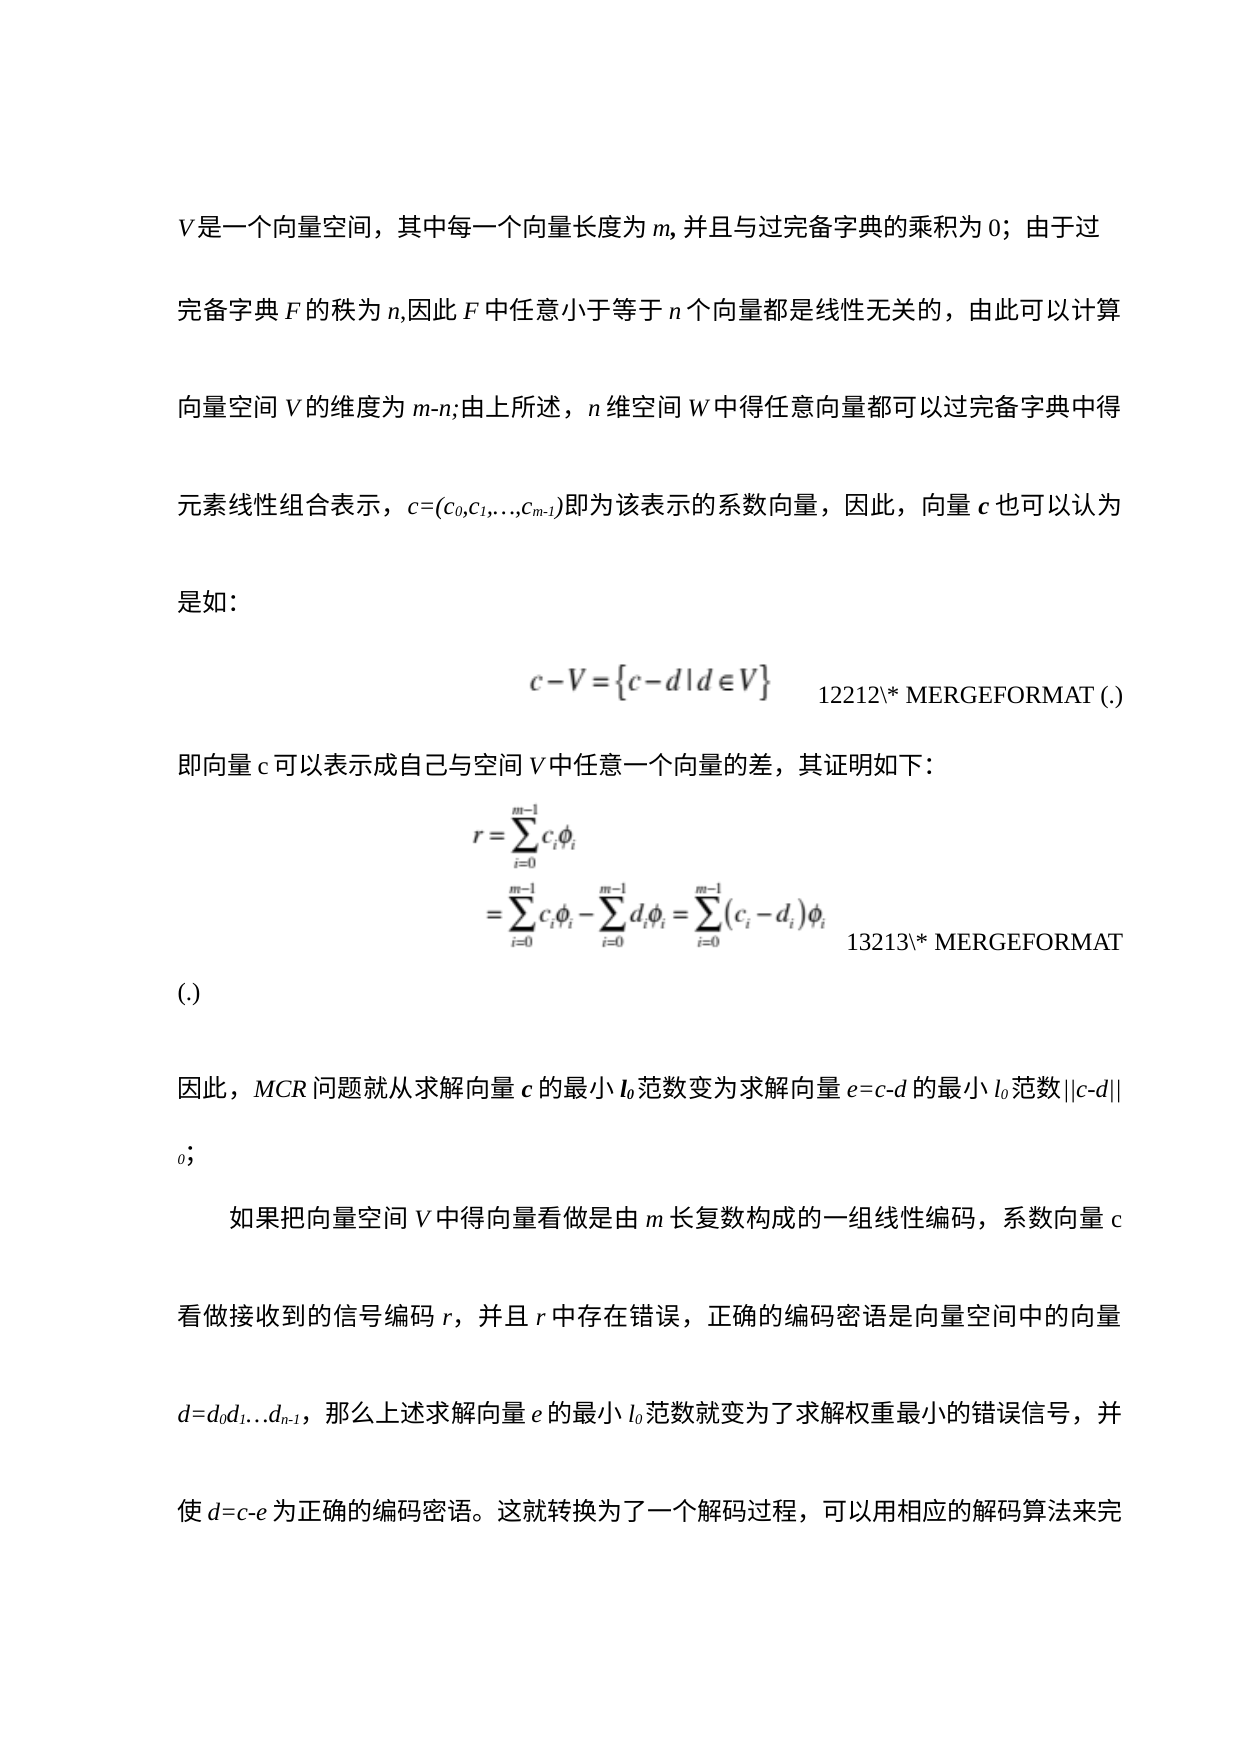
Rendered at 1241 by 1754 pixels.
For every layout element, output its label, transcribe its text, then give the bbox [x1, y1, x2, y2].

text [177, 1184, 1122, 1542]
text V是一个向量空间，其中每一个向量长度为m, 并且与过完备字典的乘积为0；由于过 [177, 193, 1122, 258]
text 因此，MCR问题就从求解向量c的最小l0范数变为求解向量e=c-d的最小l0范数||c-d||0； [177, 1054, 1122, 1184]
text 完备字典F的秩为n,因此F中任意小于等于n个向量都是线性无关的，由此可以计算向量空间V的维度为m-n;由上所述，n维空间W中得任意向量都可以过完备字典中得元素线性组合表示，c=(c0,c1,…,cm-1)即为该表示的系数向量，因此，向量c也可以认为是如： [177, 276, 1122, 633]
text 即向量c可以表示成自己与空间V中任意一个向量的差，其证明如下： [177, 731, 1122, 796]
